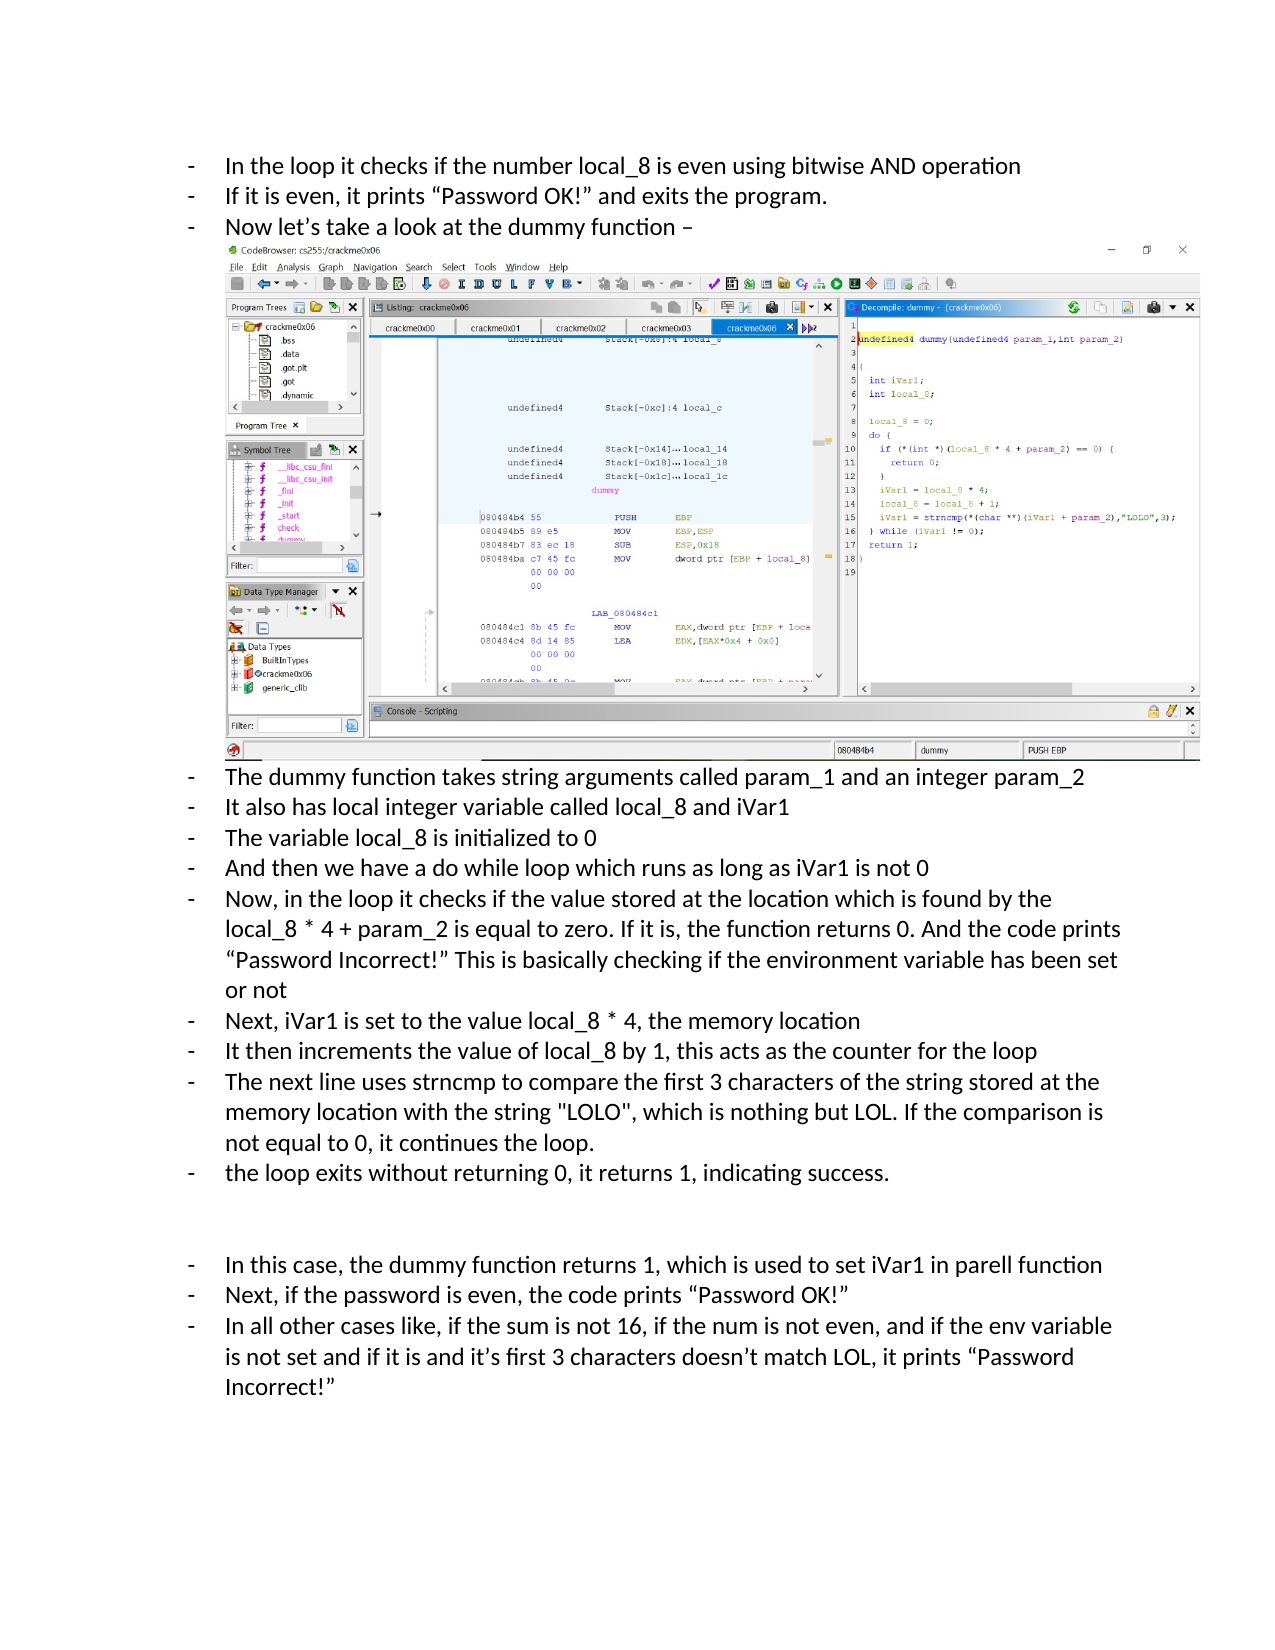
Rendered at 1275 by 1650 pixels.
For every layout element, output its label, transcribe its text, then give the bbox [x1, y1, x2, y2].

list In all other cases like, if the sum is not 16, if the num is not even, and if the env variable is not set and if it is and it’s first 3 characters doesn’t match LOL, it prints “Password Incorrect!” [187, 1310, 1125, 1402]
list Next, iVar1 is set to the value local_8 * 4, the memory location [187, 1005, 1125, 1035]
list The variable local_8 is initialized to 0 [187, 822, 1125, 852]
list Next, if the password is even, the code prints “Password OK!” [187, 1279, 1125, 1310]
list And then we have a do while loop which runs as long as iVar1 is not 0 [187, 852, 1125, 883]
list Now let’s take a look at the dummy function – [187, 211, 1125, 242]
list If it is even, it prints “Password OK!” and exits the program. [187, 181, 1125, 211]
list It also has local integer variable called local_8 and iVar1 [187, 791, 1125, 822]
list The next line uses strncmp to compare the first 3 characters of the string stored at the memory location with the string "LOLO", which is nothing but LOL. If the comparison is not equal to 0, it continues the loop. [187, 1066, 1125, 1157]
list In this case, the dummy function returns 1, which is used to set iVar1 in parell function [187, 1249, 1125, 1279]
list The dummy function takes string arguments called param_1 and an integer param_2 [187, 761, 1125, 791]
list the loop exits without returning 0, it returns 1, indicating success. [187, 1157, 1125, 1188]
list Now, in the loop it checks if the value stored at the location which is found by the local_8 * 4 + param_2 is equal to zero. If it is, the function returns 0. And the code prints “Password Incorrect!” This is basically checking if the environment variable has been set or not [187, 883, 1125, 1005]
picture [225, 241, 1200, 761]
list It then increments the value of local_8 by 1, this acts as the counter for the loop [187, 1035, 1125, 1066]
list In the loop it checks if the number local_8 is even using bitwise AND operation [187, 150, 1125, 181]
